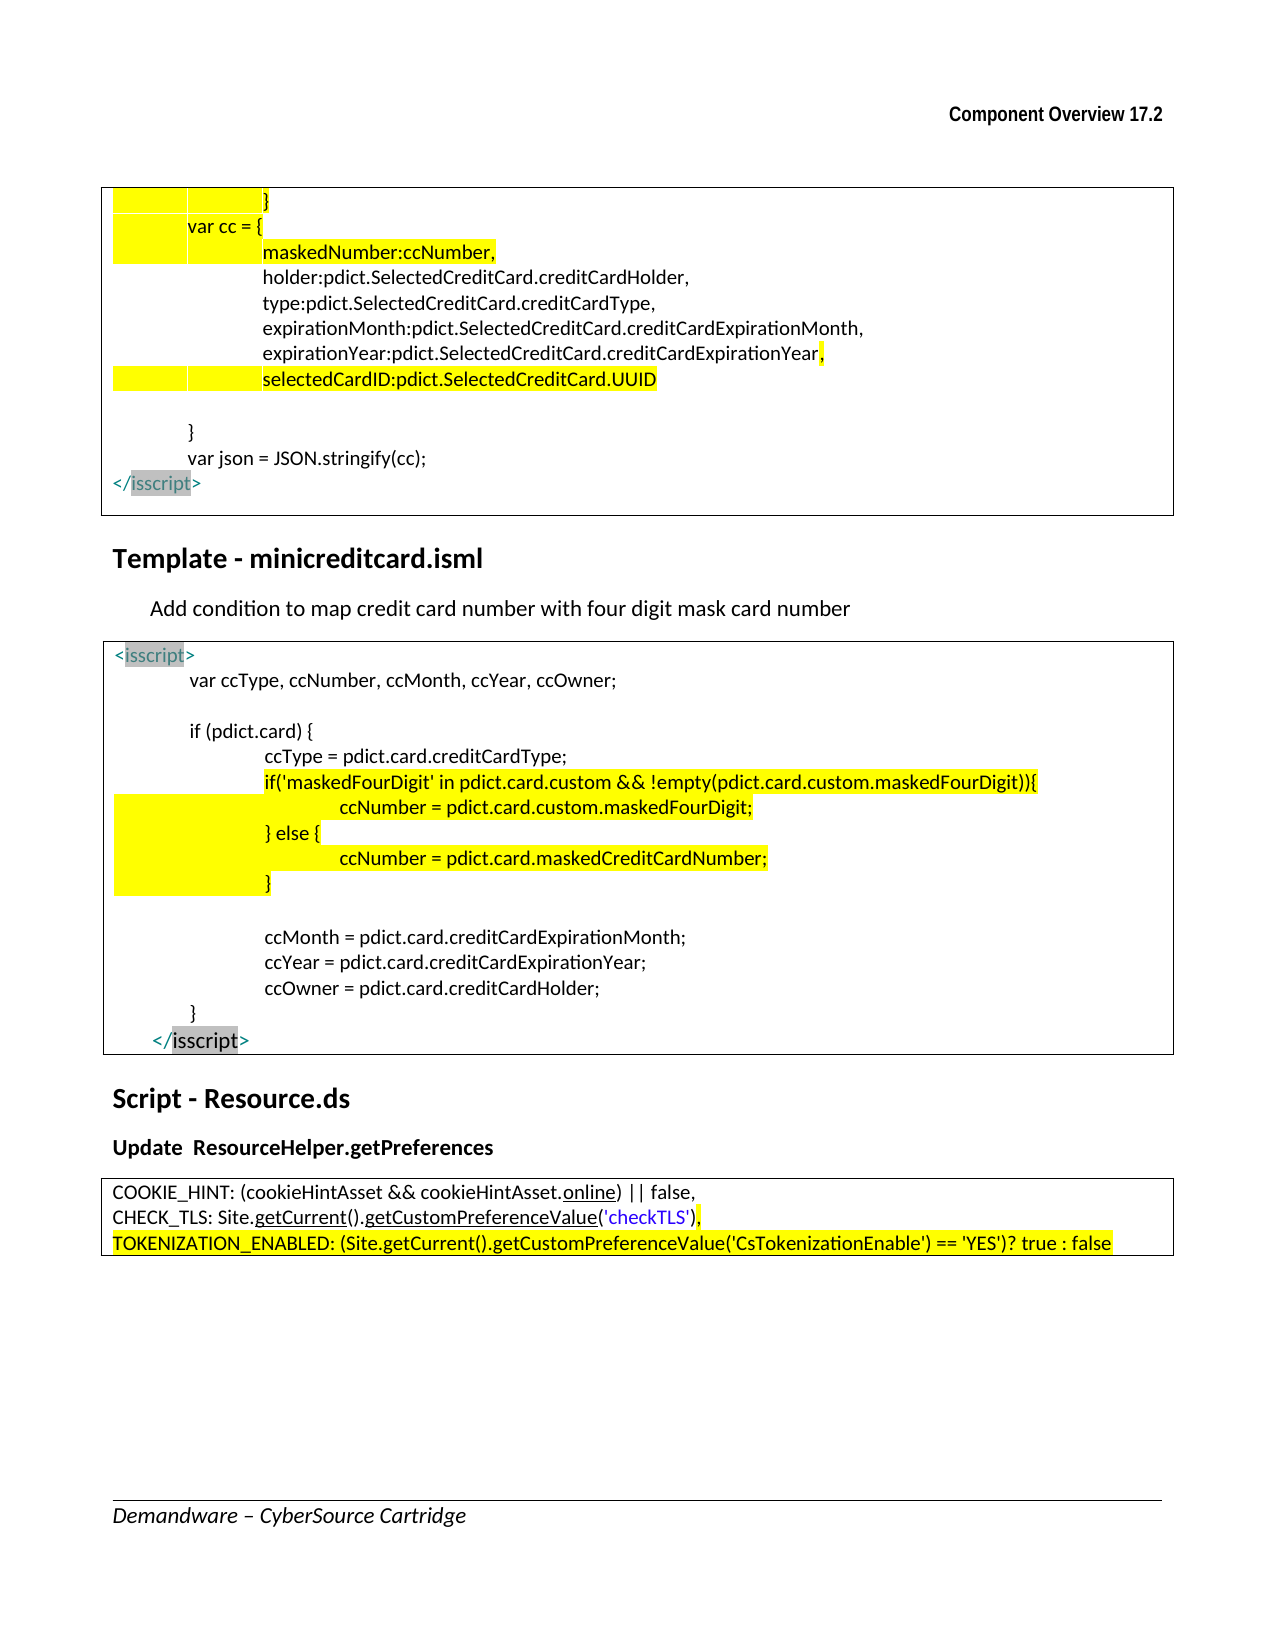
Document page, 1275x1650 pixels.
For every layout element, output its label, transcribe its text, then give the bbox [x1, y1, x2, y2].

subtitle Template - minicreditcard.isml [112, 541, 1162, 576]
subtitle Update ResourceHelper.getPreferences [112, 1133, 1162, 1161]
text Add condition to map credit card number with four digit mask card number [112, 594, 1162, 622]
table_header <isscript> var ccType, ccNumber, ccMonth, ccYear, ccOwner; if (pdict.card) { ccType = pdict.card.creditCardType; if('maskedFourDigit' in pdict.card.custom && !empty(pdict.card.custom.maskedFourDigit)){ ccNumber = pdict.card.custom.maskedFourDigit; } else { ccNumber = pdict.card.maskedCreditCardNumber; } ccMonth = pdict.card.creditCardExpirationMonth; ccYear = pdict.card.creditCardExpirationYear; ccOwner = pdict.card.creditCardHolder; } </isscript> [104, 642, 1173, 1054]
subtitle Script - Resource.ds [112, 1080, 1162, 1115]
table_header COOKIE_HINT: (cookieHintAsset && cookieHintAsset.online) || false, CHECK_TLS: Site.getCurrent().getCustomPreferenceValue('checkTLS'), TOKENIZATION_ENABLED: (Site.getCurrent().getCustomPreferenceValue('CsTokenizationEnable') == 'YES')? true : false [102, 1179, 1173, 1255]
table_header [102, 188, 1173, 514]
